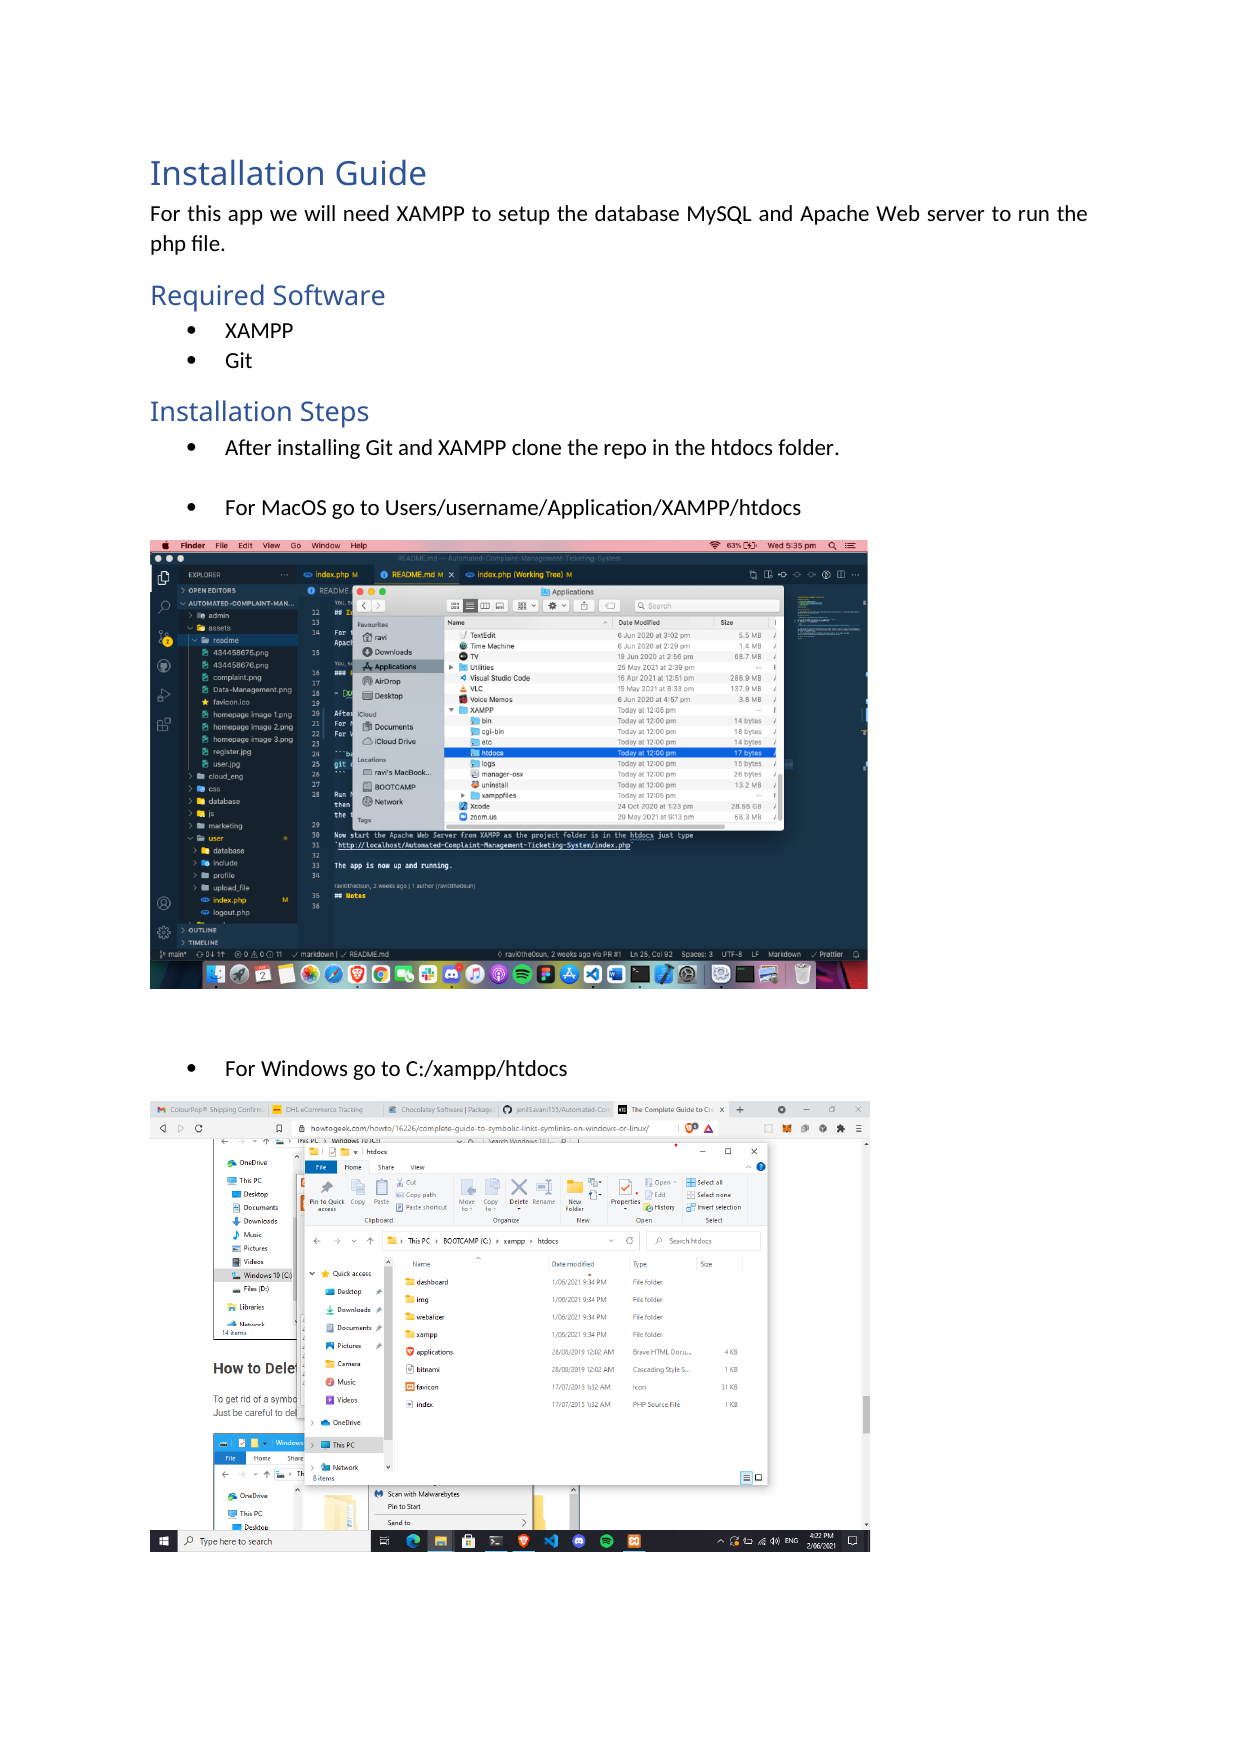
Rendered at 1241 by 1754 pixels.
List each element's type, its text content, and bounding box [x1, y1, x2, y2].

subtitle Installation Guide [150, 150, 1090, 195]
list For Windows go to C:/xampp/htdocs [187, 1054, 1090, 1082]
list For MacOS go to Users/username/Application/XAMPP/htdocs [187, 493, 1090, 521]
subtitle Required Software [150, 276, 1090, 313]
picture [150, 540, 868, 989]
list Git [187, 346, 1090, 374]
text For this app we will need XAMPP to setup the database MySQL and Apache Web server to run the php file. [150, 199, 1090, 257]
picture [150, 1101, 871, 1552]
list XAMPP [187, 316, 1090, 344]
list After installing Git and XAMPP clone the repo in the htdocs folder. [187, 433, 1090, 461]
subtitle Installation Steps [150, 393, 1090, 430]
